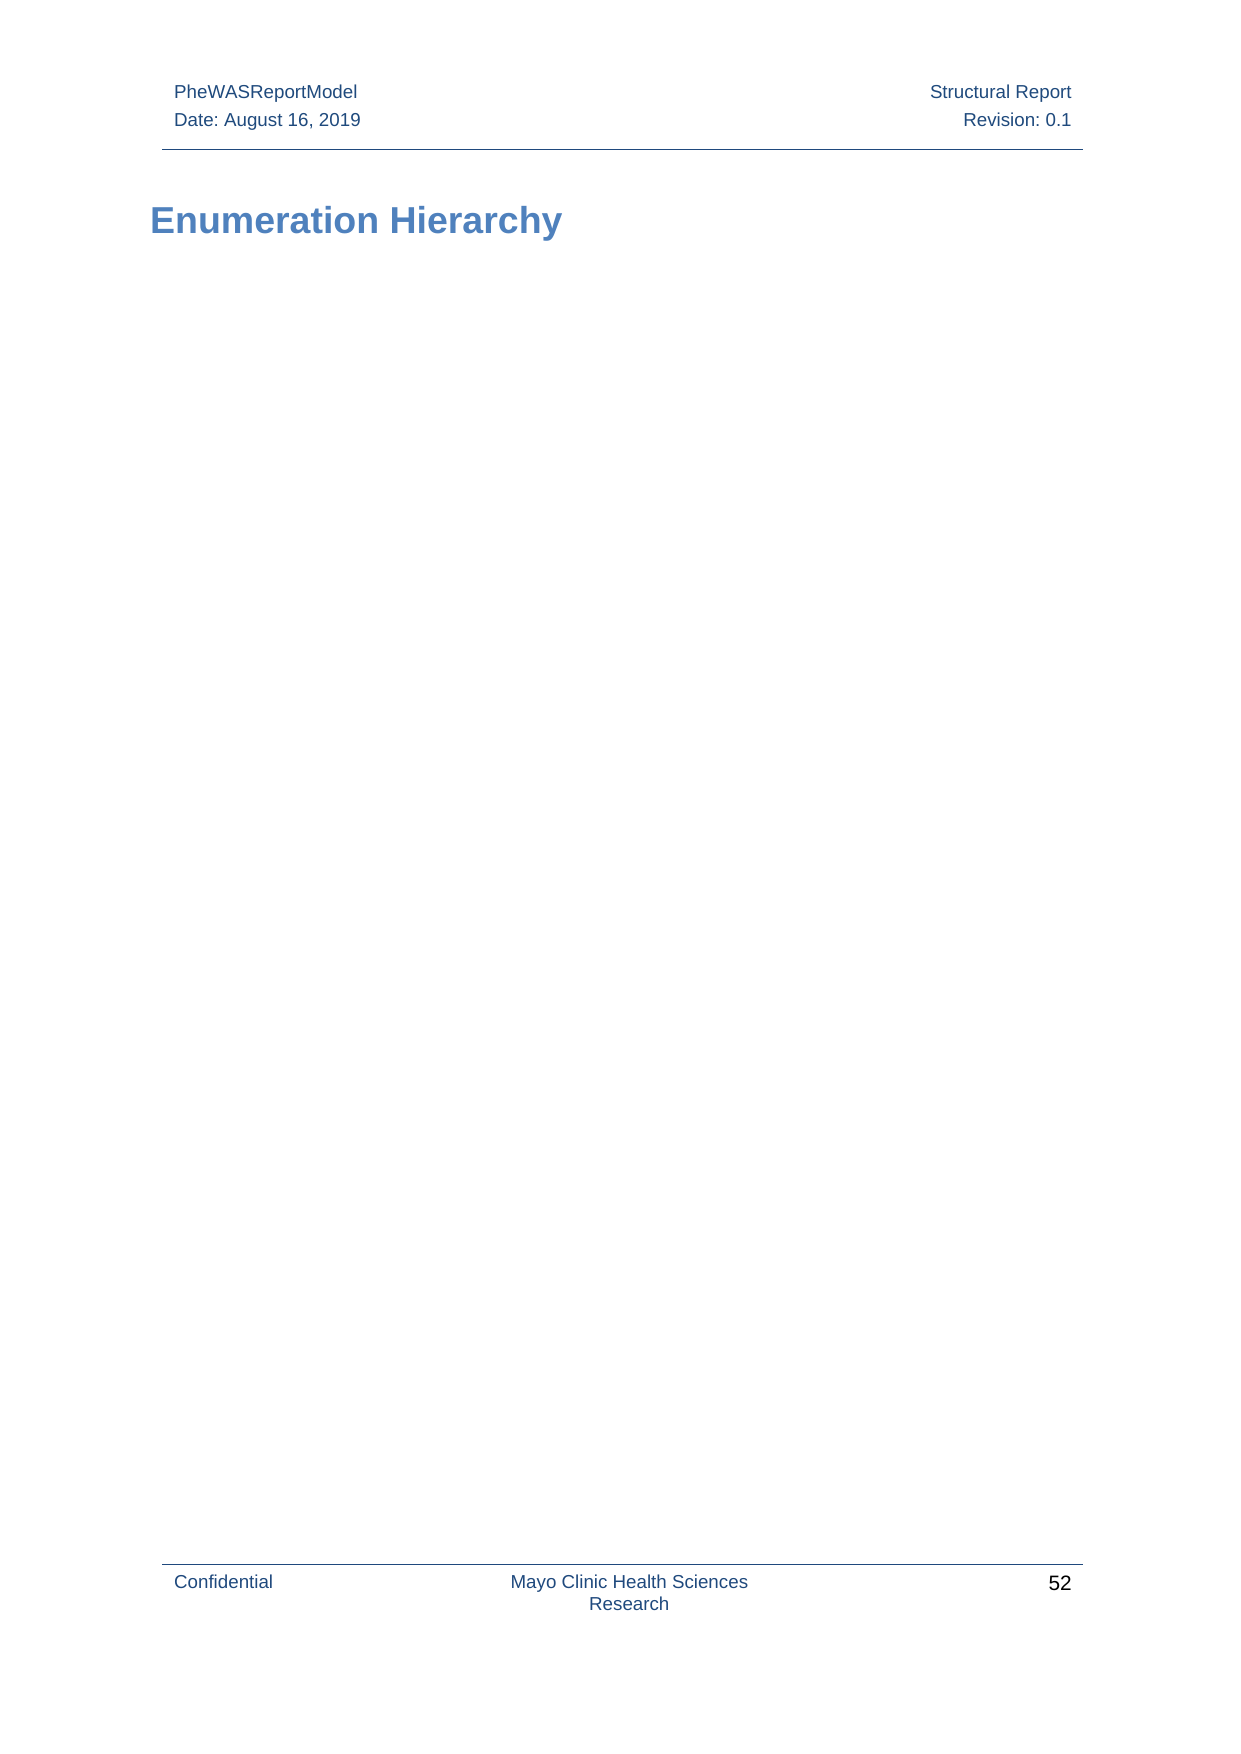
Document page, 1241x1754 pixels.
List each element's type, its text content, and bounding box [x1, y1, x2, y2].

subtitle Enumeration Hierarchy [150, 199, 1090, 242]
